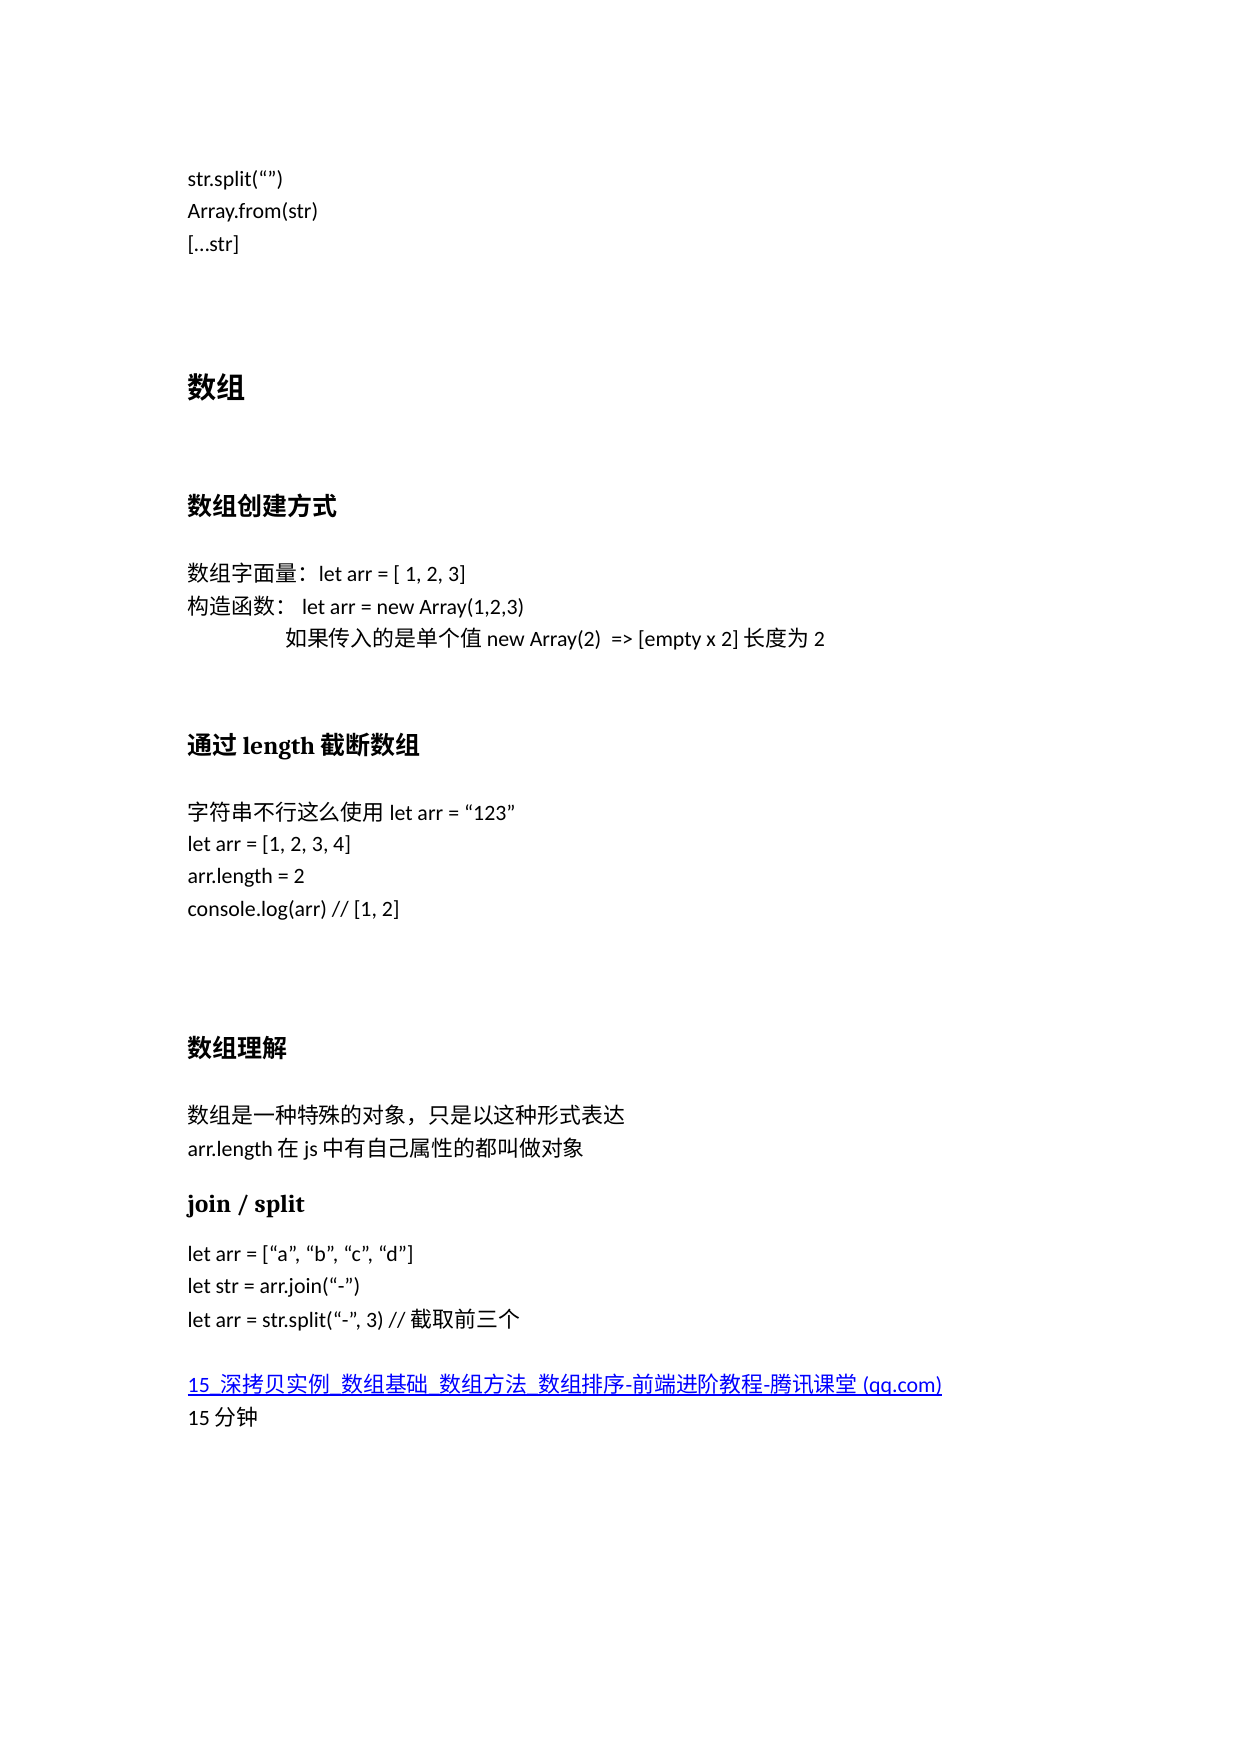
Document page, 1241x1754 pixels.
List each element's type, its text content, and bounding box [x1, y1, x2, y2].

text let arr = [1, 2, 3, 4] [187, 827, 1053, 859]
subtitle 通过length截断数组 [187, 711, 1053, 776]
text Array.from(str) [187, 194, 1053, 227]
subtitle 数组理解 [187, 1014, 1053, 1079]
text 如果传入的是单个值 new Array(2) => [empty x 2] 长度为2 [187, 621, 1053, 653]
text 字符串不行这么使用 let arr = “123” [187, 794, 1053, 827]
text 构造函数： let arr = new Array(1,2,3) [187, 588, 1053, 621]
subtitle join / split [187, 1188, 1053, 1221]
text let arr = str.split(“-”, 3) // 截取前三个 [187, 1302, 1053, 1334]
text arr.length = 2 [187, 859, 1053, 892]
text let arr = [“a”, “b”, “c”, “d”] [187, 1237, 1053, 1269]
subtitle 数组创建方式 [187, 472, 1053, 537]
subtitle 数组 [187, 354, 1053, 419]
text arr.length 在js中有自己属性的都叫做对象 [187, 1131, 1053, 1163]
text 数组是一种特殊的对象，只是以这种形式表达 [187, 1098, 1053, 1131]
text let str = arr.join(“-”) [187, 1269, 1053, 1302]
text 15_深拷贝实例_数组基础_数组方法_数组排序-前端进阶教程-腾讯课堂 (qq.com) [187, 1367, 1053, 1399]
text console.log(arr) // [1, 2] [187, 892, 1053, 924]
text 数组字面量：let arr = [ 1, 2, 3] [187, 556, 1053, 588]
text str.split(“”) [187, 162, 1053, 194]
text […str] [187, 227, 1053, 259]
text 15分钟 [187, 1399, 1053, 1432]
